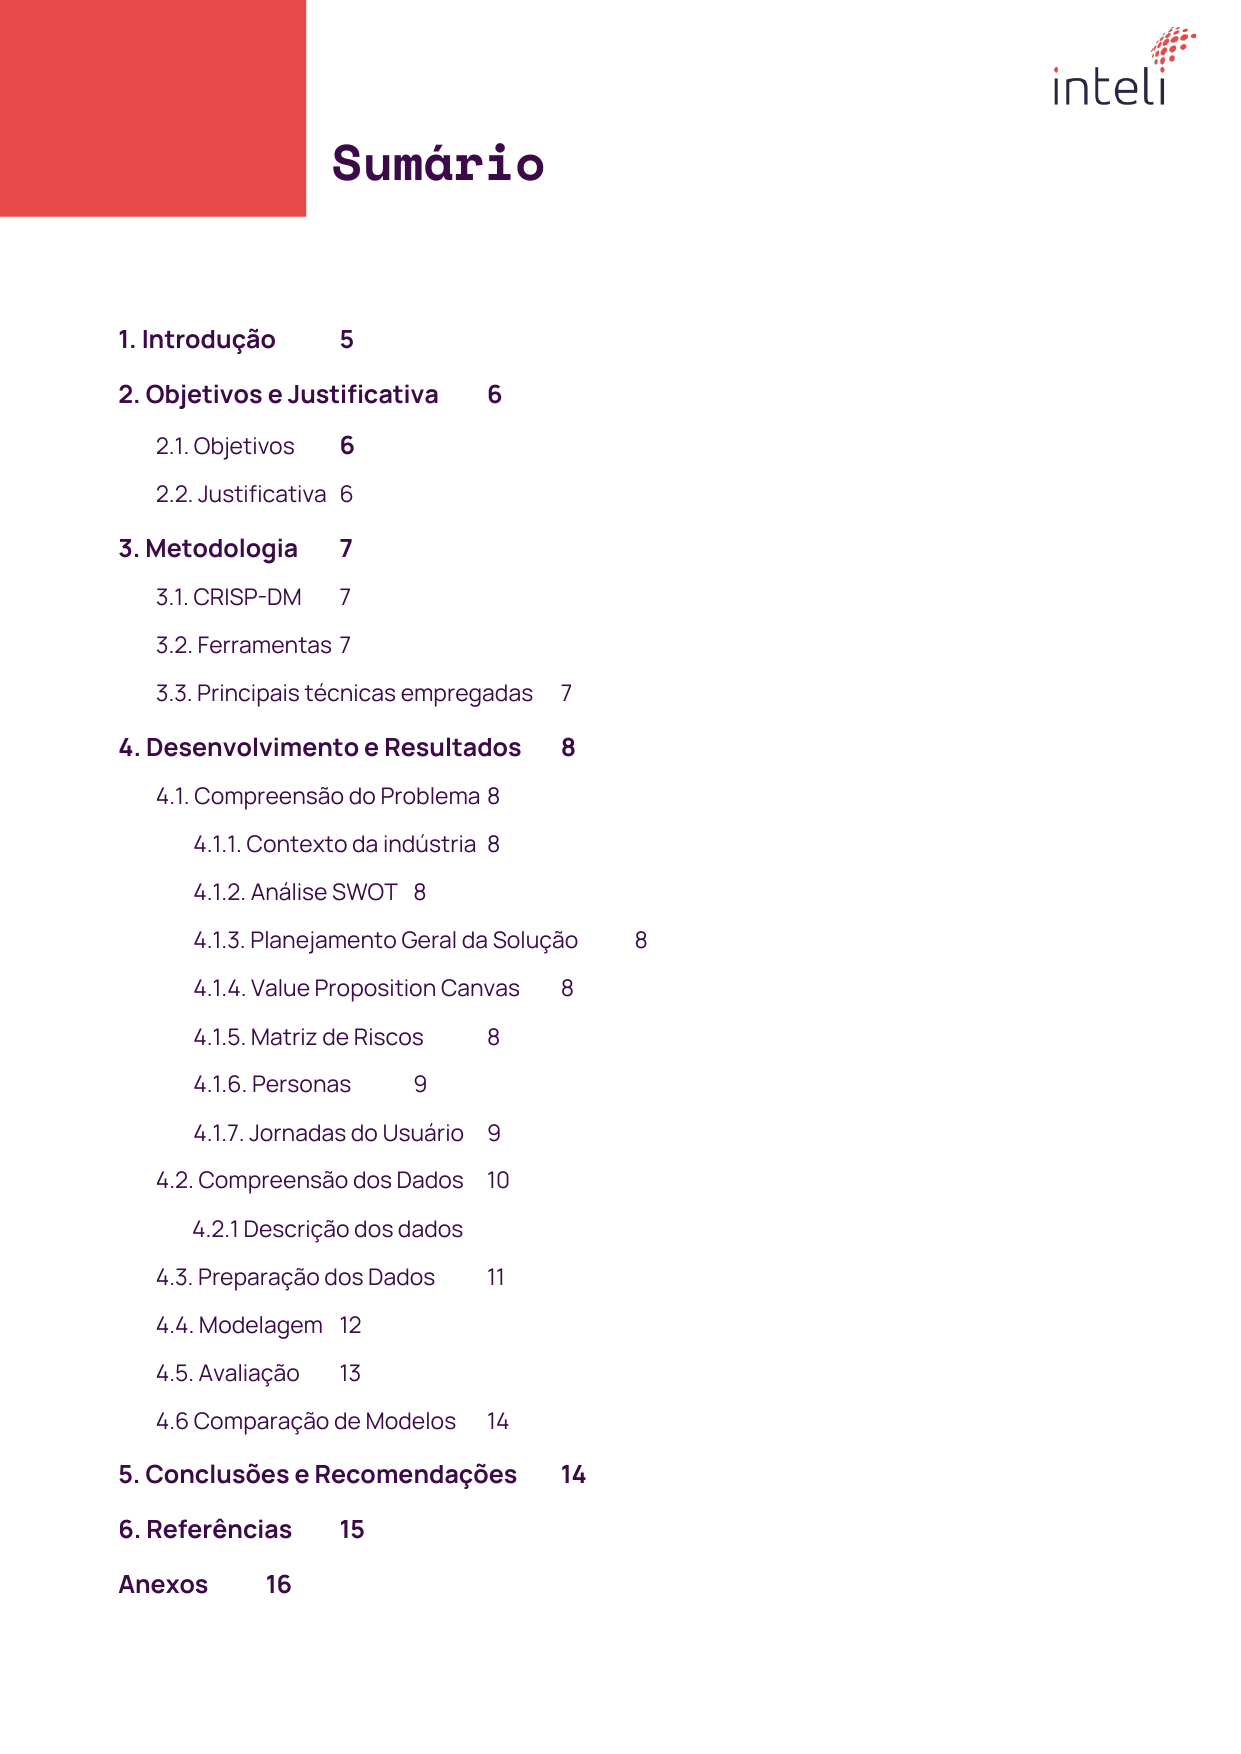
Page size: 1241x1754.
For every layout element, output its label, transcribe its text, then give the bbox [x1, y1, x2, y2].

picture [1054, 27, 1197, 105]
text Sumário [118, 124, 1122, 198]
picture [0, 0, 307, 217]
